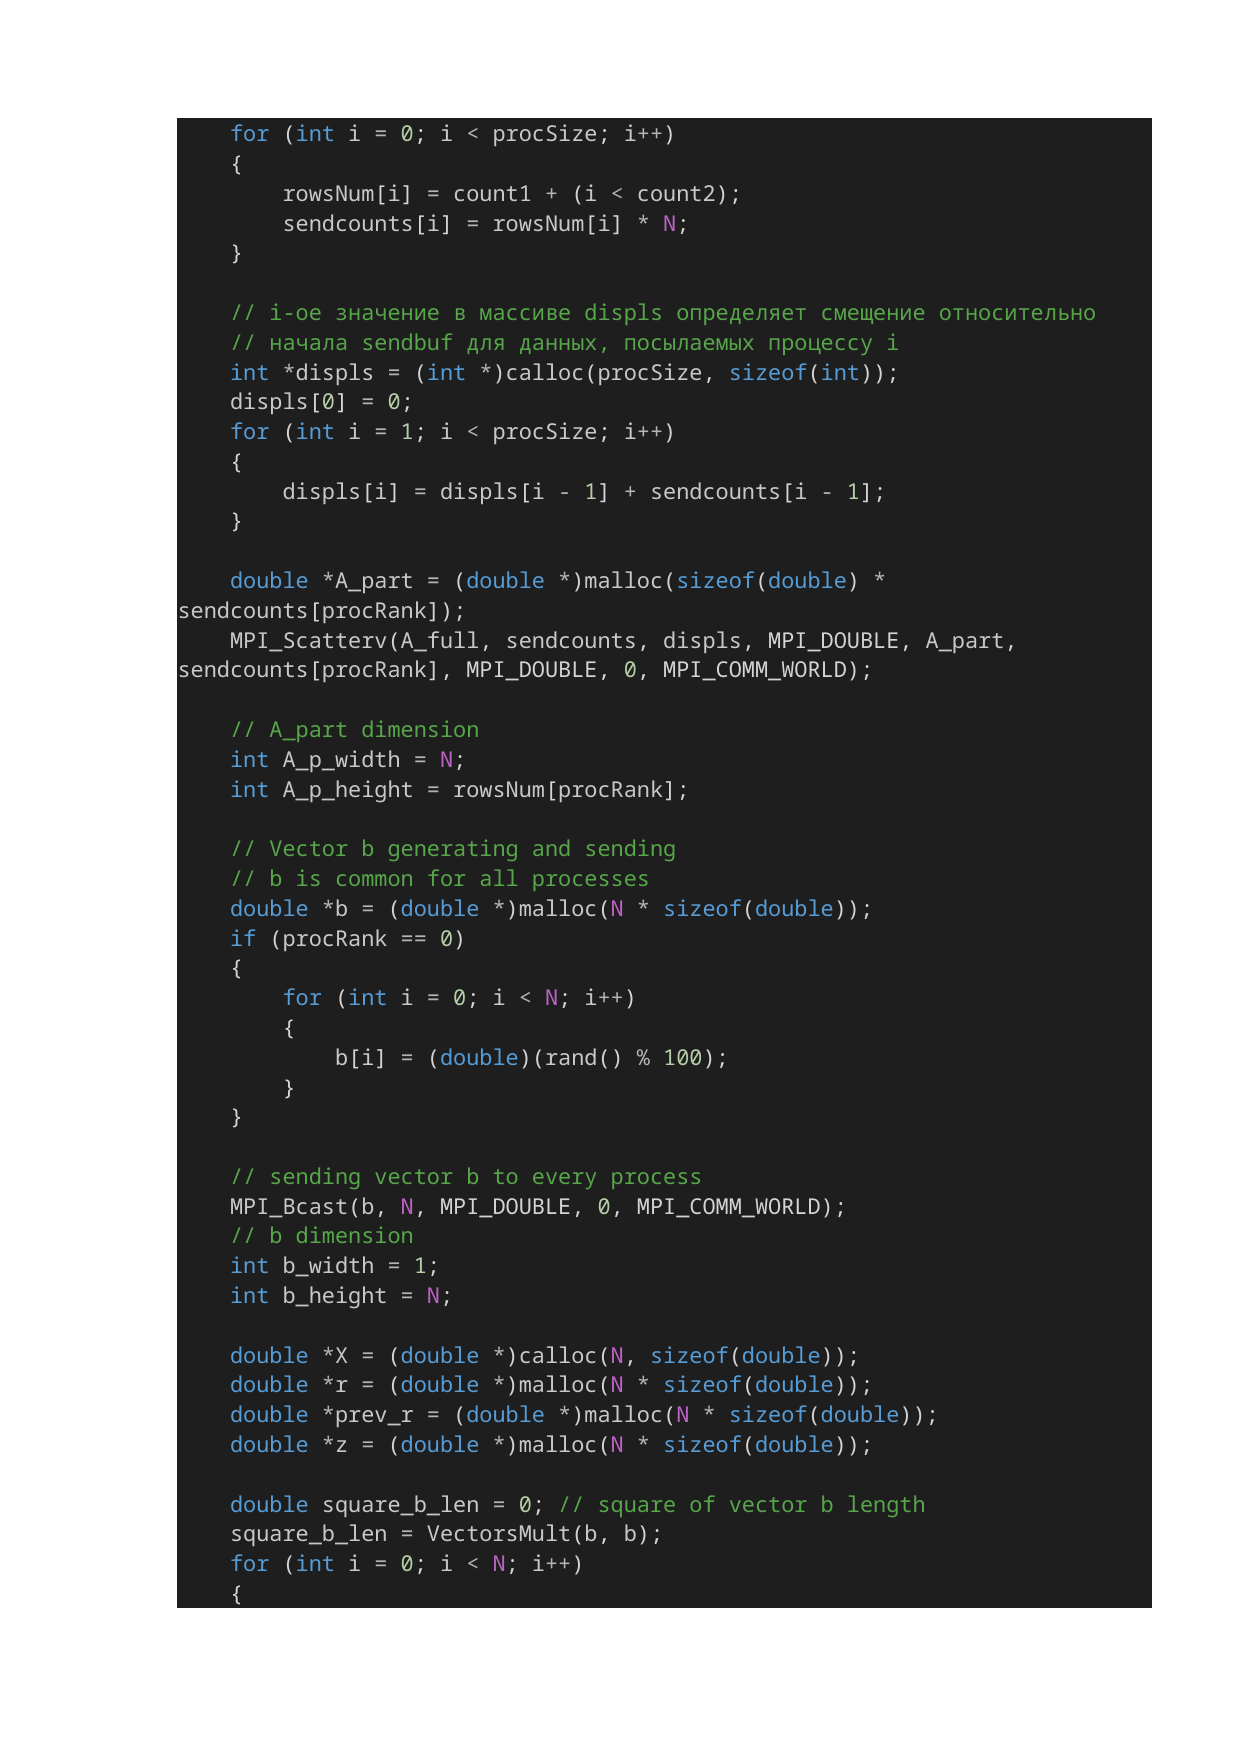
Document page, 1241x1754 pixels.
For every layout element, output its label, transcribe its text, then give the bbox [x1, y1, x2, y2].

text double *prev_r = (double *)malloc(N * sizeof(double)); [177, 1399, 1152, 1429]
text { [177, 952, 1152, 982]
text { [177, 148, 1152, 178]
text { [177, 1578, 1152, 1608]
text double square_b_len = 0; // square of vector b length [177, 1488, 1152, 1518]
text int A_p_height = rowsNum[procRank]; [177, 773, 1152, 803]
text MPI_Scatterv(A_full, sendcounts, displs, MPI_DOUBLE, A_part, sendcounts[procRank], MPI_DOUBLE, 0, MPI_COMM_WORLD); [177, 624, 1152, 684]
text displs[0] = 0; [177, 386, 1152, 416]
text double *X = (double *)calloc(N, sizeof(double)); [177, 1339, 1152, 1369]
text int A_p_width = N; [177, 744, 1152, 773]
text int *displs = (int *)calloc(procSize, sizeof(int)); [177, 356, 1152, 386]
text } [177, 1101, 1152, 1131]
text // sending vector b to every process [177, 1161, 1152, 1191]
text double *r = (double *)malloc(N * sizeof(double)); [177, 1369, 1152, 1399]
text MPI_Bcast(b, N, MPI_DOUBLE, 0, MPI_COMM_WORLD); [177, 1191, 1152, 1220]
text b[i] = (double)(rand() % 100); [177, 1042, 1152, 1071]
text if (procRank == 0) [177, 922, 1152, 952]
text displs[i] = displs[i - 1] + sendcounts[i - 1]; [177, 476, 1152, 505]
text { [177, 446, 1152, 476]
text square_b_len = VectorsMult(b, b); [177, 1518, 1152, 1548]
text int b_width = 1; [177, 1250, 1152, 1280]
text // b dimension [177, 1220, 1152, 1250]
text double *b = (double *)malloc(N * sizeof(double)); [177, 893, 1152, 922]
text double *z = (double *)malloc(N * sizeof(double)); [177, 1429, 1152, 1459]
text } [177, 1071, 1152, 1101]
text // Vector b generating and sending [177, 833, 1152, 863]
text // начала sendbuf для данных, посылаемых процессу i [177, 327, 1152, 356]
text for (int i = 1; i < procSize; i++) [177, 416, 1152, 446]
text for (int i = 0; i < N; i++) [177, 1548, 1152, 1578]
text } [177, 505, 1152, 535]
text sendcounts[i] = rowsNum[i] * N; [177, 207, 1152, 237]
text // i-ое значение в массиве displs определяет смещение относительно [177, 297, 1152, 327]
text for (int i = 0; i < N; i++) [177, 982, 1152, 1012]
text // b is common for all processes [177, 863, 1152, 893]
text int b_height = N; [177, 1280, 1152, 1310]
text double *A_part = (double *)malloc(sizeof(double) * sendcounts[procRank]); [177, 565, 1152, 624]
text } [177, 237, 1152, 267]
text rowsNum[i] = count1 + (i < count2); [177, 178, 1152, 207]
text for (int i = 0; i < procSize; i++) [177, 118, 1152, 148]
text { [177, 1012, 1152, 1042]
text // A_part dimension [177, 714, 1152, 744]
